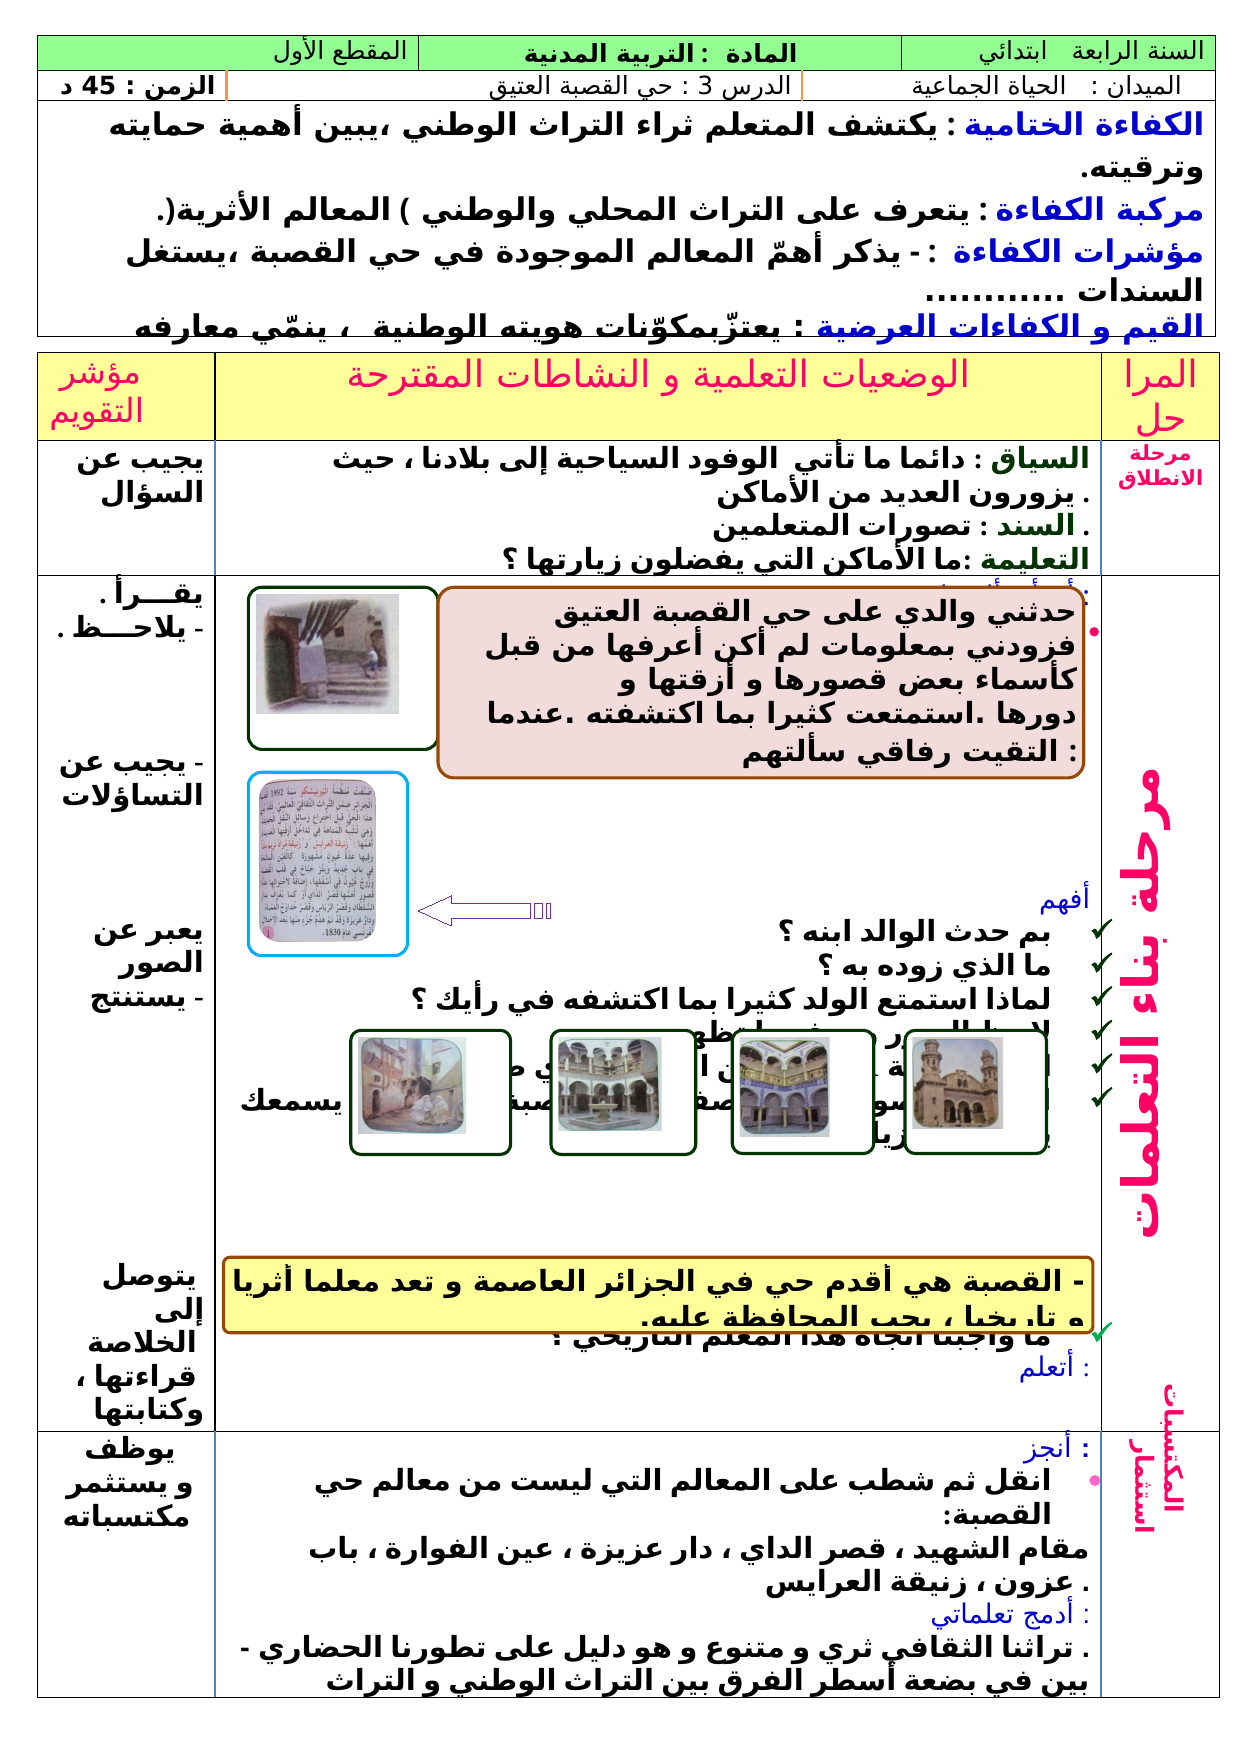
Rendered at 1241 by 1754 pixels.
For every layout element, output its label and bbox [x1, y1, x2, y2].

picture [255, 594, 400, 714]
picture [558, 1037, 662, 1131]
picture [258, 779, 376, 942]
picture [358, 1037, 467, 1134]
picture [912, 1037, 1004, 1129]
picture [739, 1037, 830, 1137]
